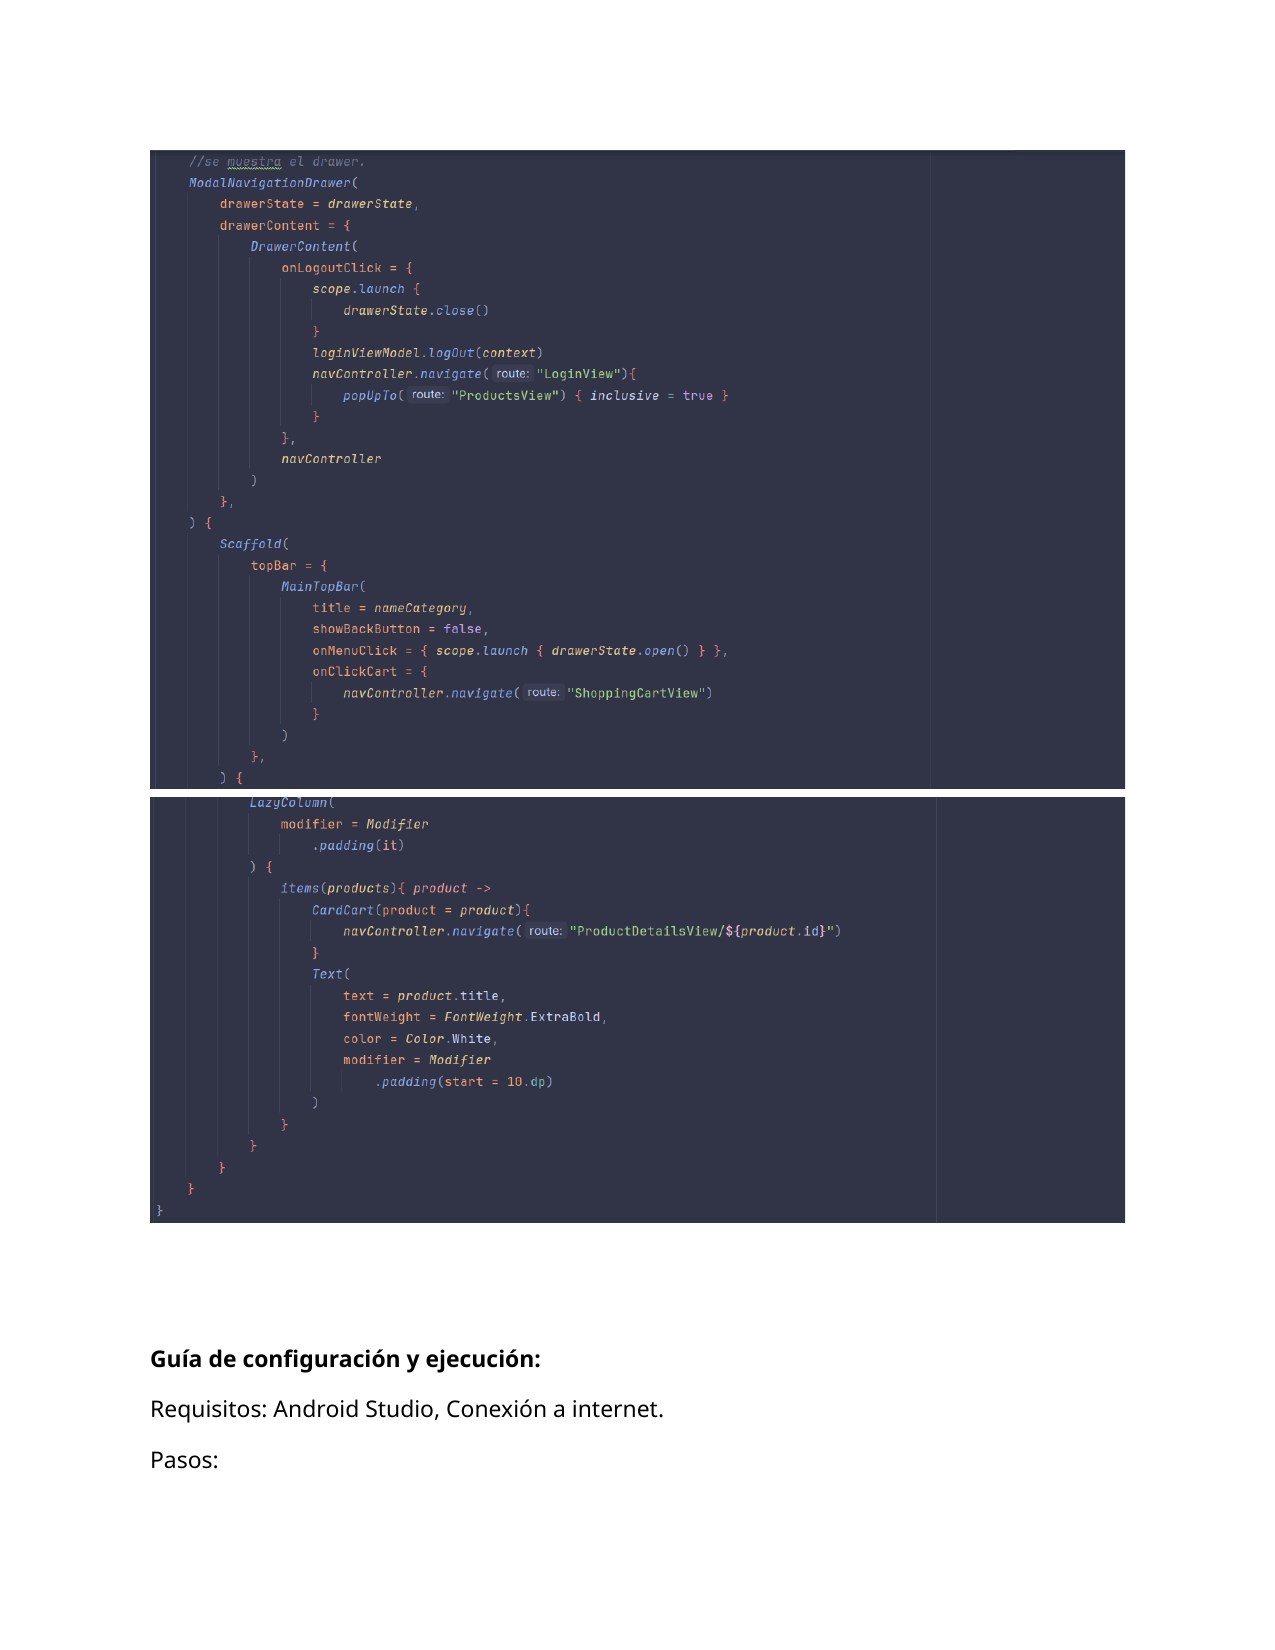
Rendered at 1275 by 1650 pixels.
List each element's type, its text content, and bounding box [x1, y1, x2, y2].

text Pasos: [150, 1444, 1125, 1475]
text Requisitos: Android Studio, Conexión a internet. [150, 1393, 1125, 1424]
picture [150, 150, 1125, 789]
text Guía de configuración y ejecución: [150, 1343, 1125, 1374]
picture [150, 797, 1125, 1223]
